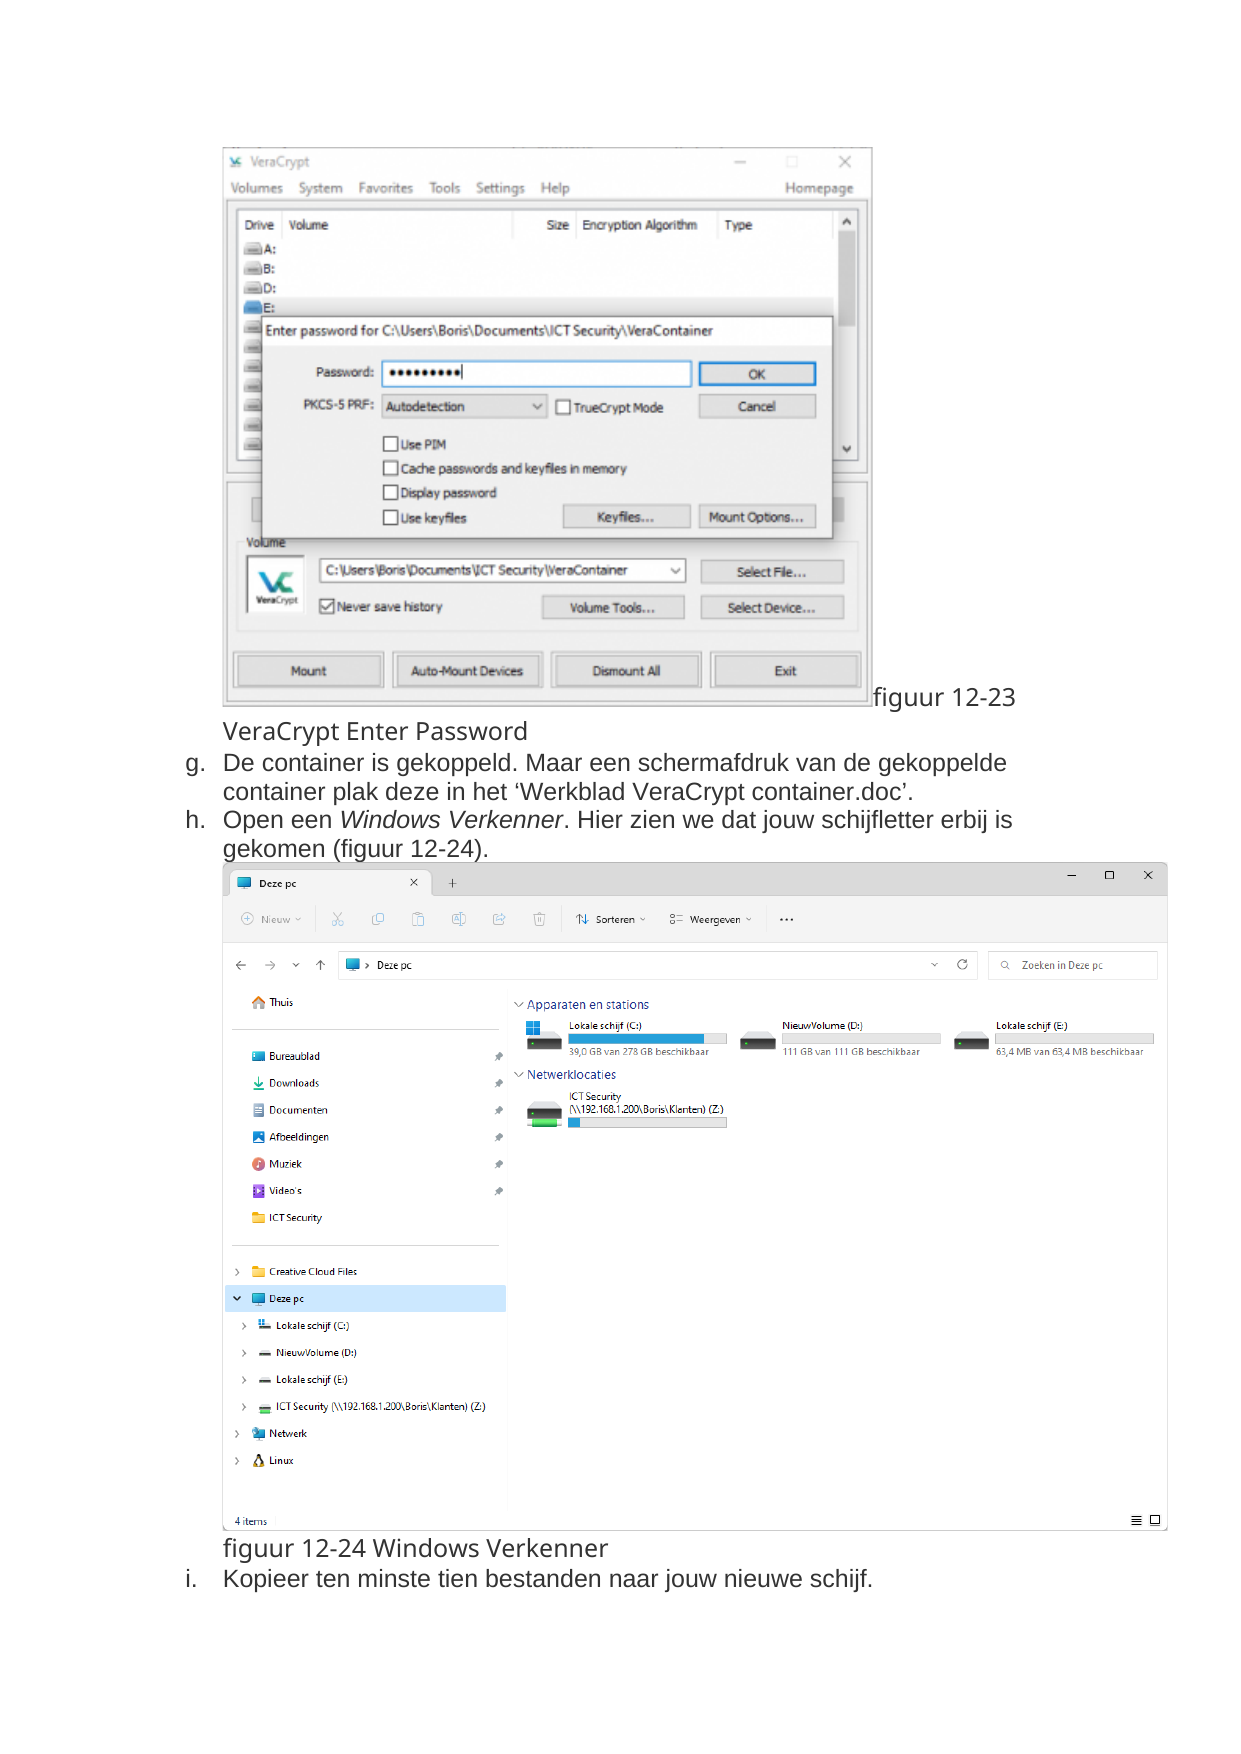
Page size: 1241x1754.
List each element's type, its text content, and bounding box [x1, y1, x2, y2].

list Kopieer ten minste tien bestanden naar jouw nieuwe schijf. [185, 1564, 1093, 1593]
list Open een Windows Verkenner. Hier zien we dat jouw schijfletter erbij is gekomen (figuur 12-24). [185, 805, 1093, 863]
list figuur 12-24 Windows Verkenner [223, 1531, 1093, 1564]
picture [222, 147, 873, 707]
picture [222, 862, 1168, 1531]
list De container is gekoppeld. Maar een schermafdruk van de gekoppelde container plak deze in het ‘Werkblad VeraCrypt container.doc’. [185, 748, 1093, 805]
